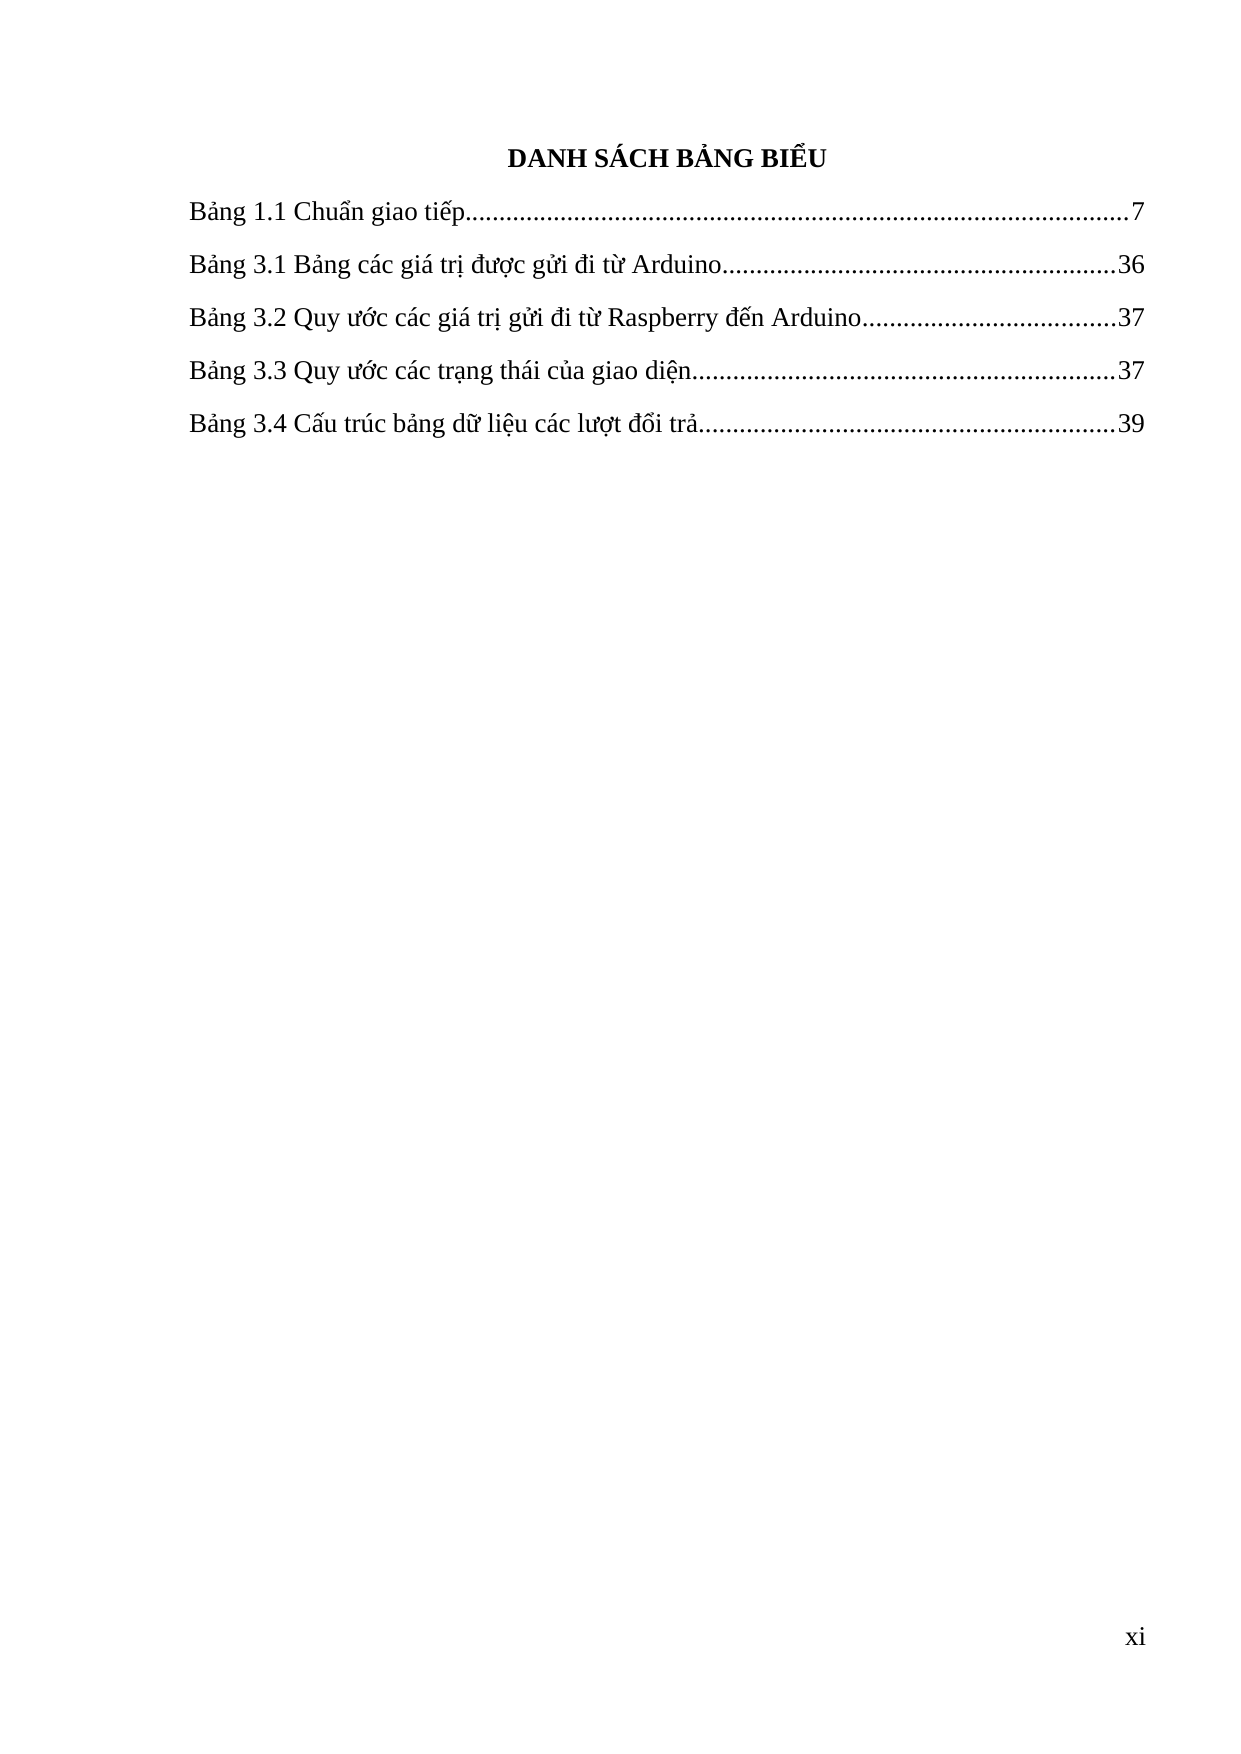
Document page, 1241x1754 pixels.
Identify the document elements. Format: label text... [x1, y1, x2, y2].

text Bảng 3.3 Quy ước các trạng thái của giao diện 37 [189, 354, 1146, 385]
text Bảng 3.1 Bảng các giá trị được gửi đi từ Arduino 36 [189, 248, 1146, 279]
text Bảng 3.4 Cấu trúc bảng dữ liệu các lượt đổi trả 39 [189, 407, 1146, 438]
text Bảng 3.2 Quy ước các giá trị gửi đi từ Raspberry đến Arduino 37 [189, 301, 1146, 332]
text Bảng 1.1 Chuẩn giao tiếp 7 [189, 195, 1146, 226]
text DANH SÁCH BẢNG BIỂU [189, 142, 1146, 173]
